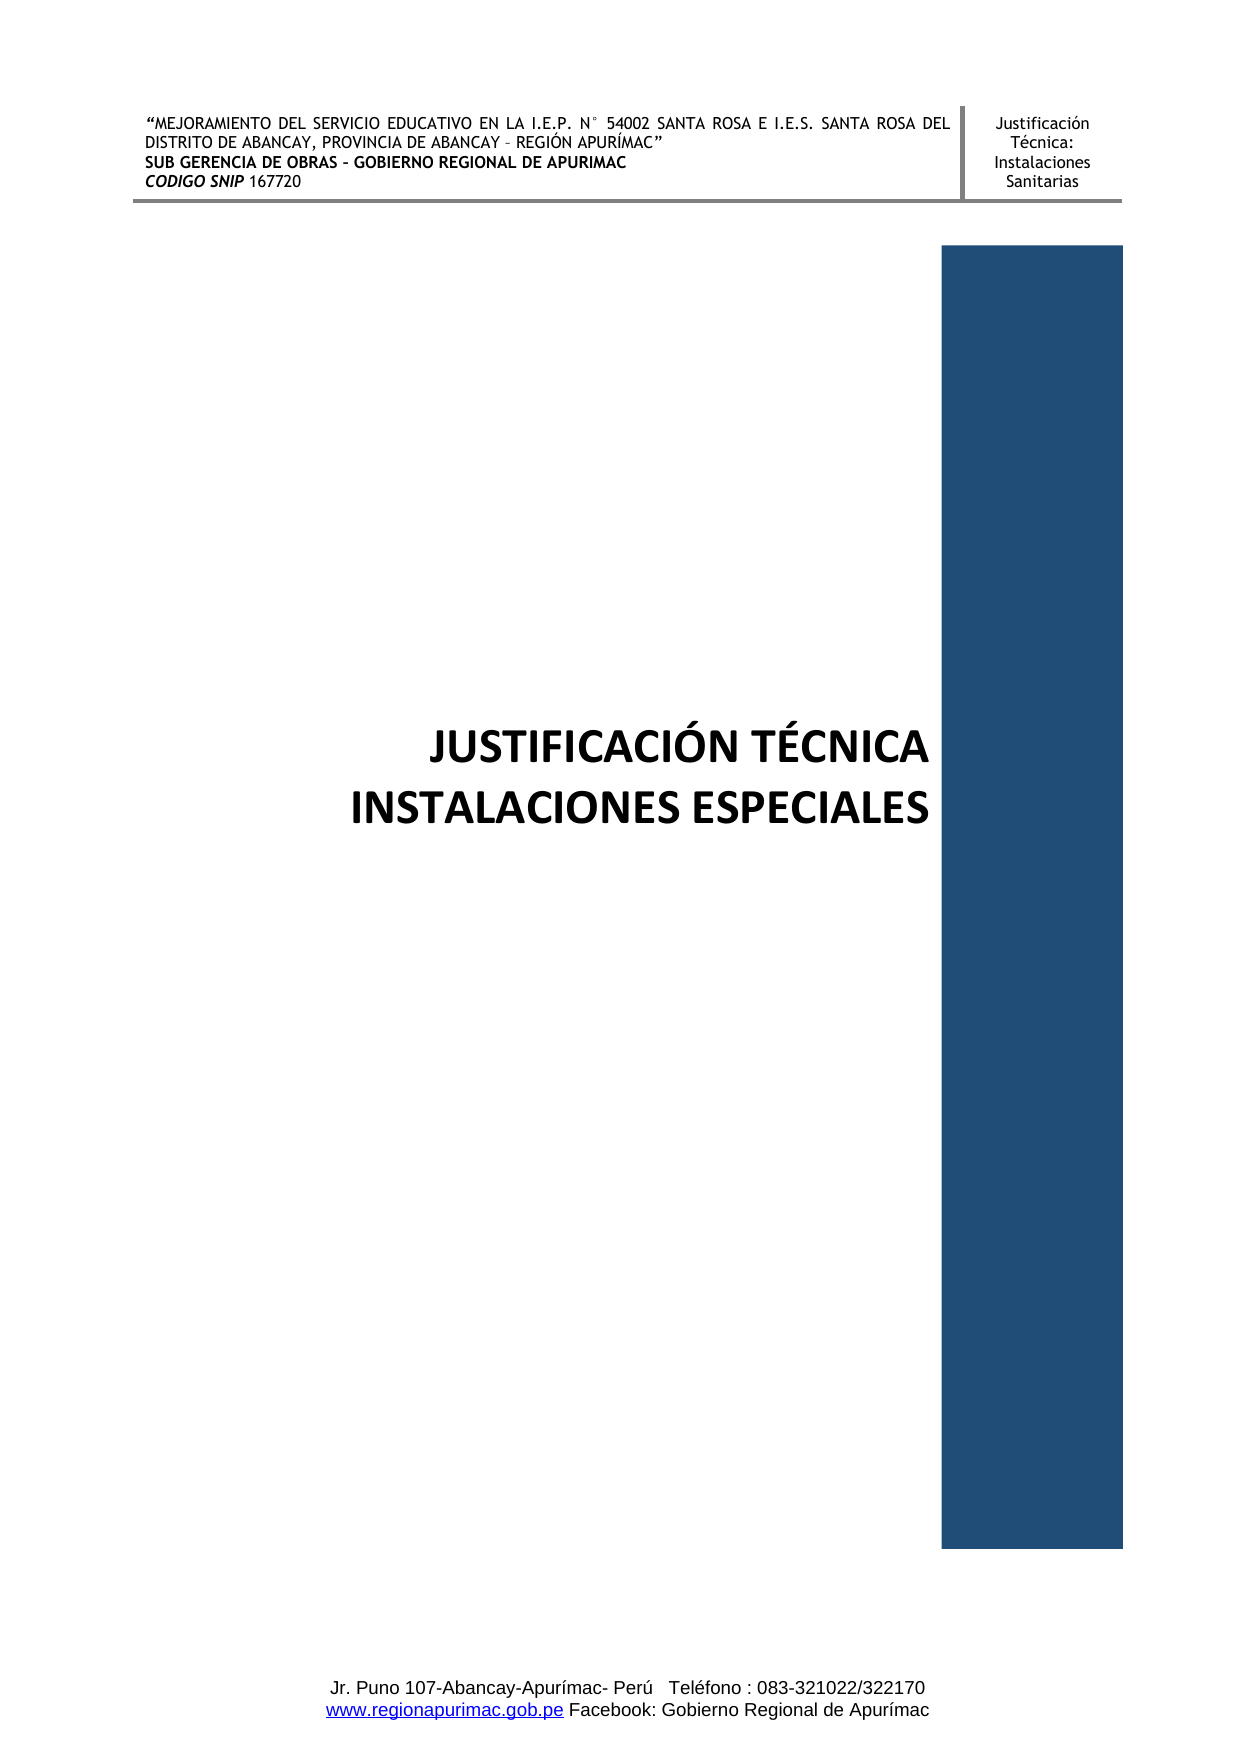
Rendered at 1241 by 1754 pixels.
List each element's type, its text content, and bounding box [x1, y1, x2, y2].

text JUSTIFICACIÓN TÉCNICA [281, 714, 930, 775]
text INSTALACIONES ESPECIALES [281, 775, 930, 836]
